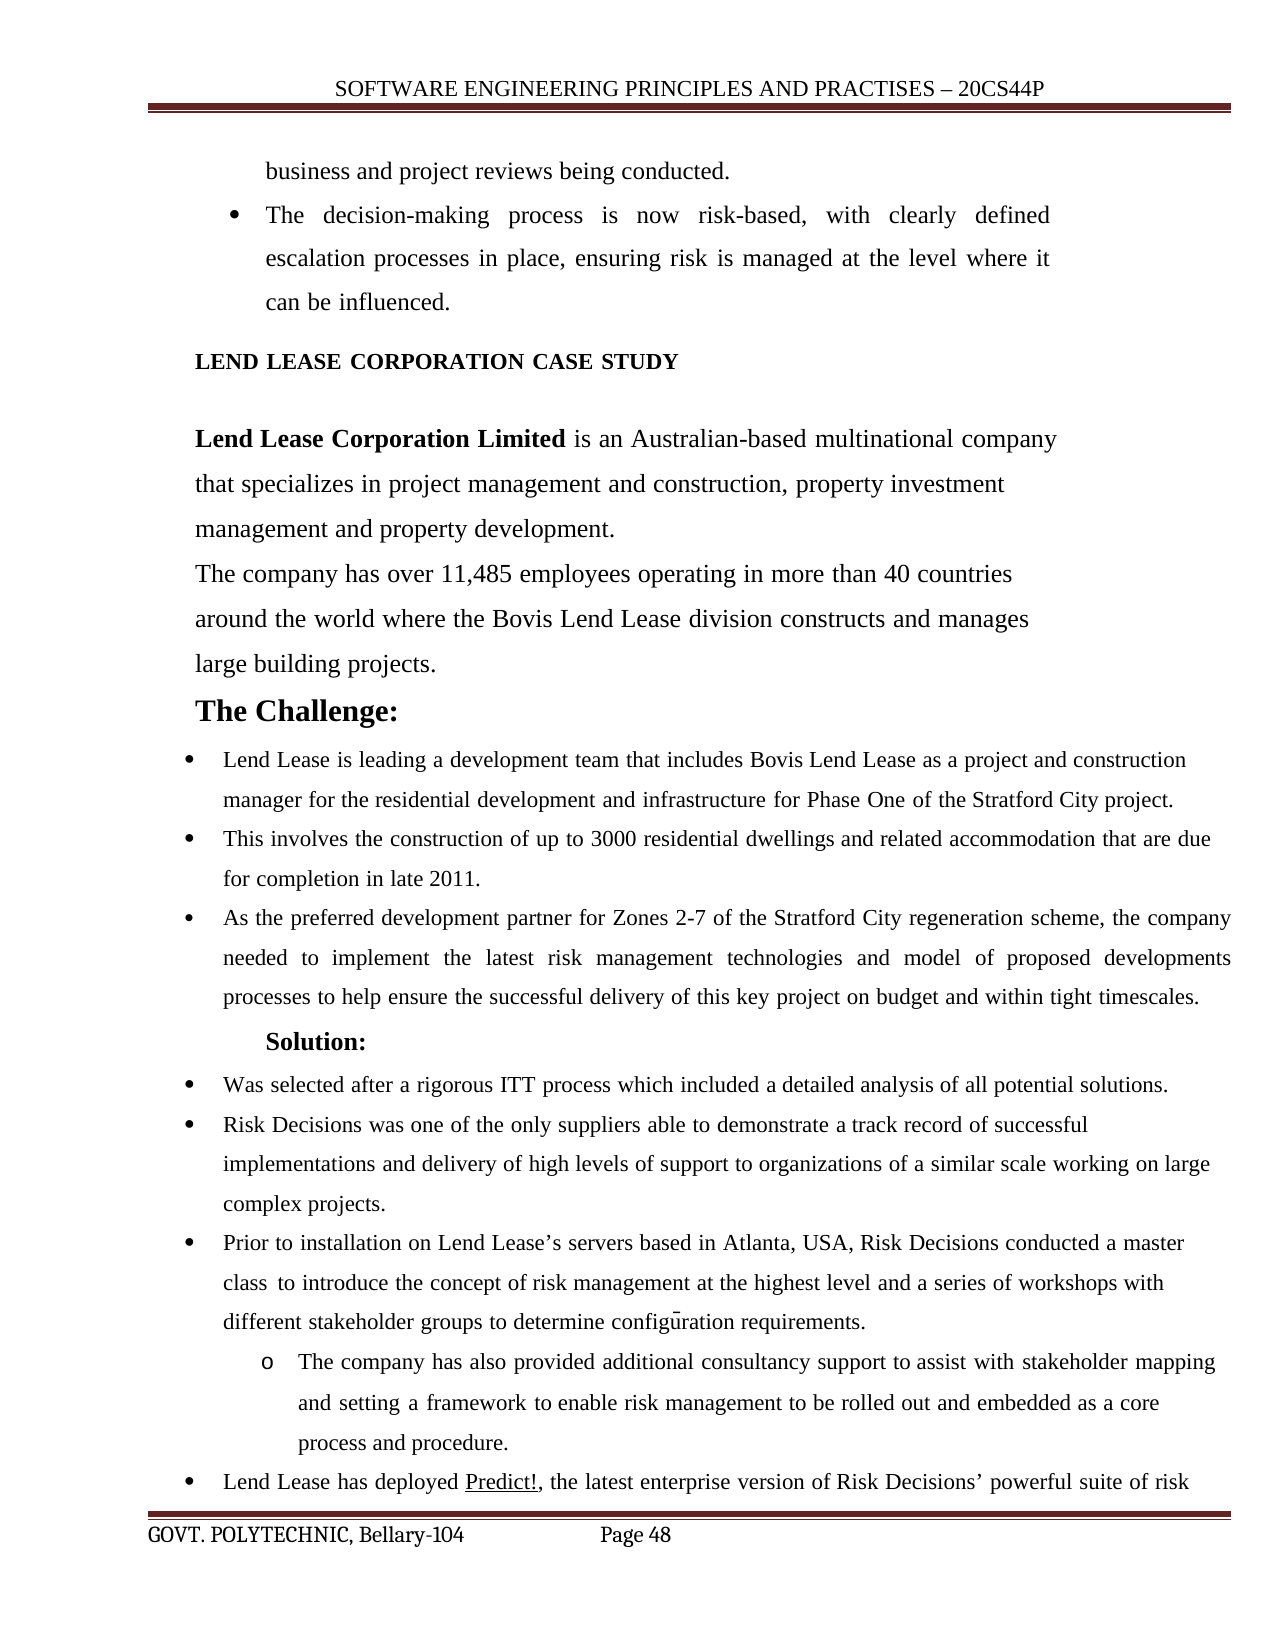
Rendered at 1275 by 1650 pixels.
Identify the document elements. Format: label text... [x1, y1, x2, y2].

list The company has also provided additional consultancy support to assist with stakeholder mapping and setting a framework to enable risk management to be rolled out and embedded as a core process and procedure. [260, 1348, 1231, 1455]
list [230, 156, 1048, 185]
text The Challenge: [195, 693, 1231, 728]
list As the preferred development partner for Zones 2-7 of the Stratford City regeneration scheme, the company needed to implement the latest risk management technologies and model of proposed developments processes to help ensure the successful delivery of this key project on budget and within tight timescales. [185, 904, 1231, 1010]
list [185, 1468, 1231, 1494]
text LEND LEASE CORPORATION CASE STUDY [195, 348, 1231, 375]
list Risk Decisions was one of the only suppliers able to demonstrate a track record of successful implementations and delivery of high levels of support to organizations of a similar scale working on large complex projects. [185, 1111, 1231, 1216]
text Lend Lease Corporation Limited is an Australian-based multinational company that specializes in project management and construction, property investment management and property development. [195, 423, 1068, 543]
list Was selected after a rigorous ITT process which included a detailed analysis of all potential solutions. [185, 1071, 1231, 1098]
list This involves the construction of up to 3000 residential dwellings and related accommodation that are due for completion in late 2011. [185, 825, 1231, 891]
list Prior to installation on Lend Lease’s servers based in Atlanta, USA, Risk Decisions conducted a master class to introduce the concept of risk management at the highest level and a series of workshops with different stakeholder groups to determine configuration requirements. [185, 1229, 1231, 1335]
text The company has over 11,485 employees operating in more than 40 countries around the world where the Bovis Lend Lease division constructs and manages large building projects. [195, 558, 1068, 678]
text Solution: [265, 1026, 1231, 1056]
list Lend Lease is leading a development team that includes Bovis Lend Lease as a project and construction manager for the residential development and infrastructure for Phase One of the Stratford City project. [185, 746, 1231, 812]
list The decision-making process is now risk-based, with clearly defined escalation processes in place, ensuring risk is managed at the level where it can be influenced. [230, 200, 1050, 315]
